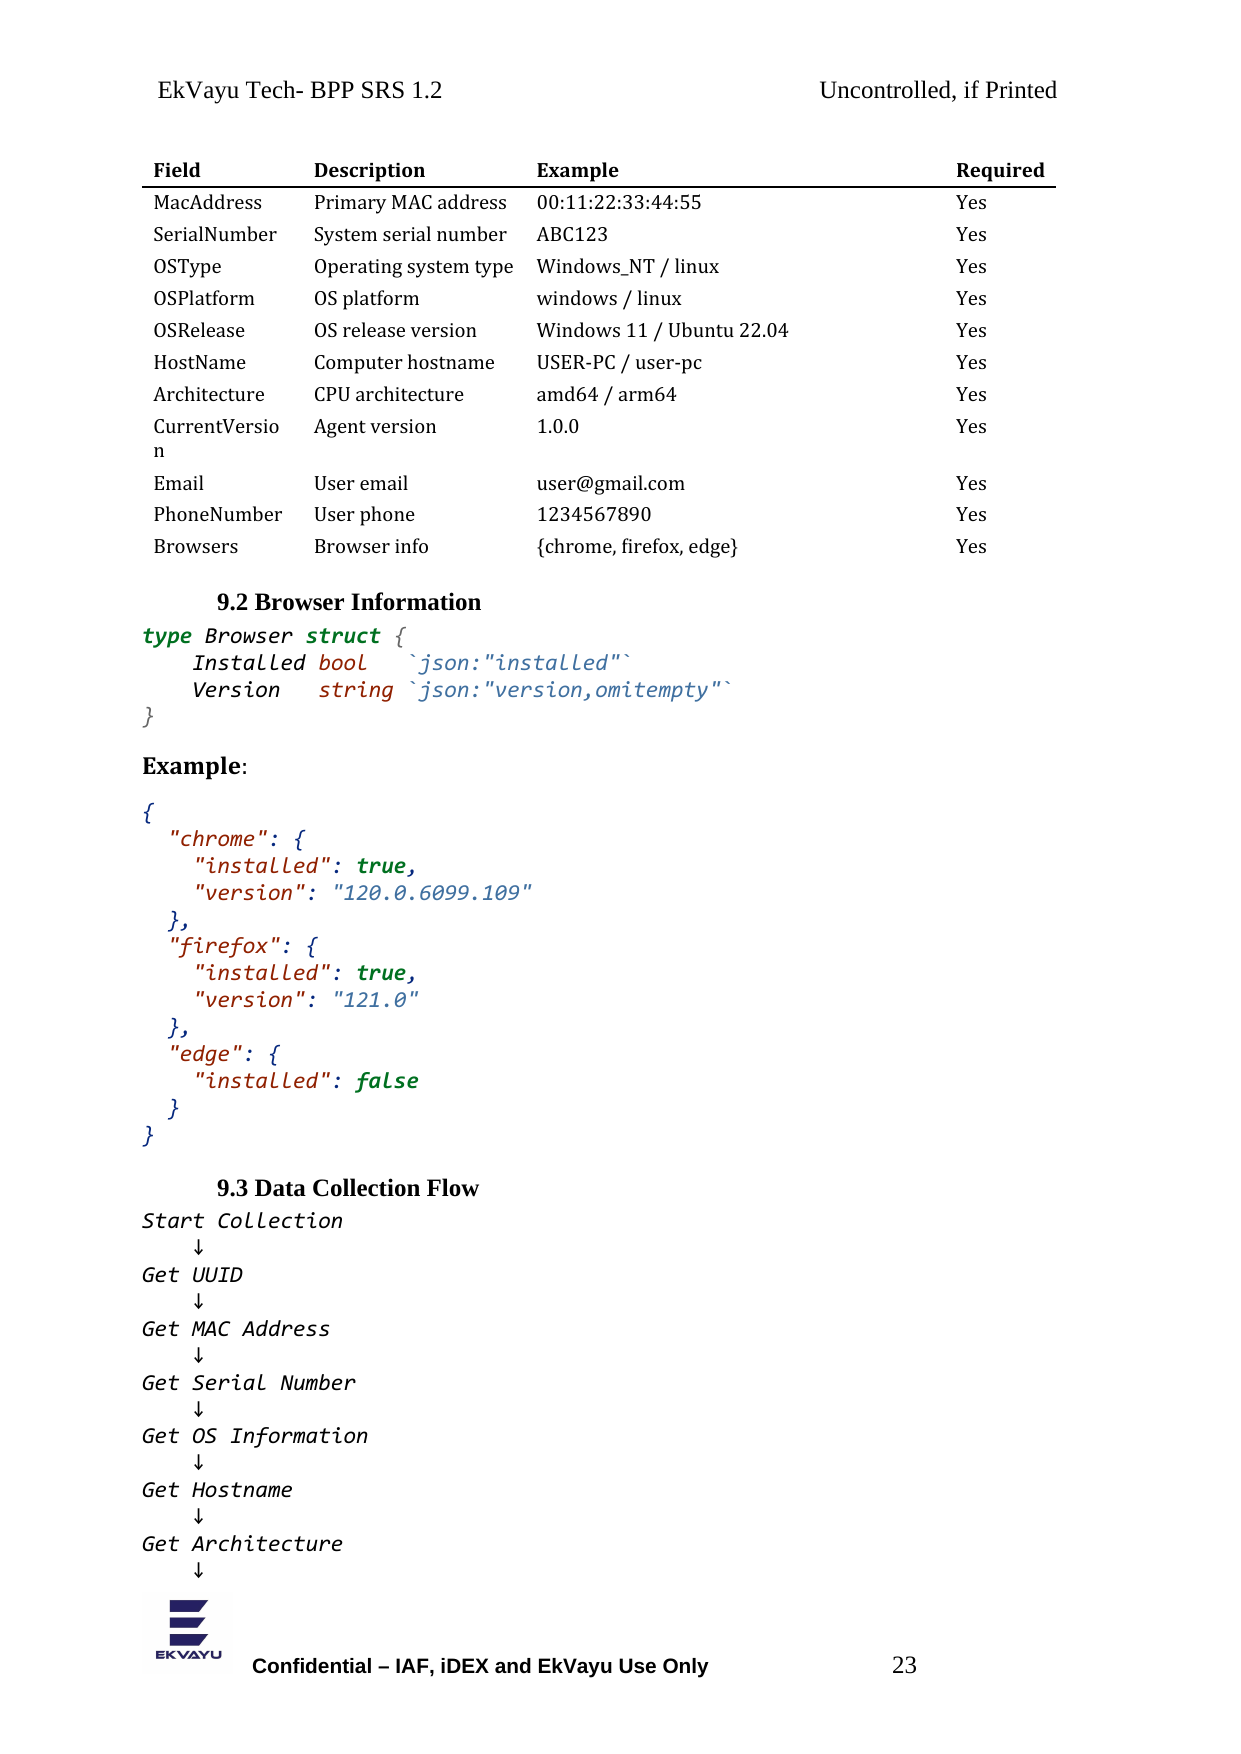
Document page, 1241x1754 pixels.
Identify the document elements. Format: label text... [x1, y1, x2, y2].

table_cell User phone [302, 498, 525, 530]
table_cell CPU architecture [302, 378, 525, 410]
text Example: [142, 751, 1110, 780]
text { "chrome": { "installed": true, "version": "120.0.6099.109" }, "firefox": { "installed": true, "version": "121.0" }, "edge": { "installed": false } } [142, 799, 1110, 1148]
table_cell user@gmail.com [525, 466, 944, 498]
table_cell Browsers [142, 530, 302, 562]
table_cell SerialNumber [142, 218, 302, 250]
table_cell ABC123 [525, 218, 944, 250]
table_cell HostName [142, 346, 302, 378]
table_cell Yes [945, 346, 1056, 378]
subtitle 9.3 Data Collection Flow [217, 1173, 1110, 1202]
table_cell {chrome, firefox, edge} [525, 530, 944, 562]
table_cell Yes [945, 250, 1056, 282]
table_cell OS platform [302, 282, 525, 314]
table_cell windows / linux [525, 282, 944, 314]
table_cell Windows 11 / Ubuntu 22.04 [525, 314, 944, 346]
table_cell Yes [945, 188, 1056, 218]
table_cell Browser info [302, 530, 525, 562]
table_cell Yes [945, 410, 1056, 466]
table_cell PhoneNumber [142, 498, 302, 530]
table_cell 00:11:22:33:44:55 [525, 188, 944, 218]
table_header Example [525, 154, 944, 186]
picture [141, 1592, 233, 1674]
table_cell CurrentVersion [142, 410, 302, 466]
table_cell OSPlatform [142, 282, 302, 314]
table_cell 1234567890 [525, 498, 944, 530]
table_cell Yes [945, 314, 1056, 346]
table_cell Operating system type [302, 250, 525, 282]
table_cell System serial number [302, 218, 525, 250]
table_cell USER-PC / user-pc [525, 346, 944, 378]
table_cell Yes [945, 282, 1056, 314]
table_cell Architecture [142, 378, 302, 410]
table_cell Agent version [302, 410, 525, 466]
table_cell Primary MAC address [302, 188, 525, 218]
table_header Field [142, 154, 302, 186]
table_cell Computer hostname [302, 346, 525, 378]
table_cell OSRelease [142, 314, 302, 346]
table_cell amd64 / arm64 [525, 378, 944, 410]
table_cell 1.0.0 [525, 410, 944, 466]
table_cell OS release version [302, 314, 525, 346]
table_cell Yes [945, 378, 1056, 410]
table_cell Yes [945, 498, 1056, 530]
table_cell User email [302, 466, 525, 498]
table_cell MacAddress [142, 188, 302, 218]
table_header Description [302, 154, 525, 186]
table_cell Windows_NT / linux [525, 250, 944, 282]
table_cell Yes [945, 218, 1056, 250]
table_cell Yes [945, 466, 1056, 498]
table_header Required [945, 154, 1056, 186]
subtitle 9.2 Browser Information [217, 587, 1110, 616]
text type Browser struct { Installed bool `json:"installed"` Version string `json:"version,omitempty"` } [142, 622, 1110, 730]
table_cell OSType [142, 250, 302, 282]
table_cell Email [142, 466, 302, 498]
table_cell Yes [945, 530, 1056, 562]
